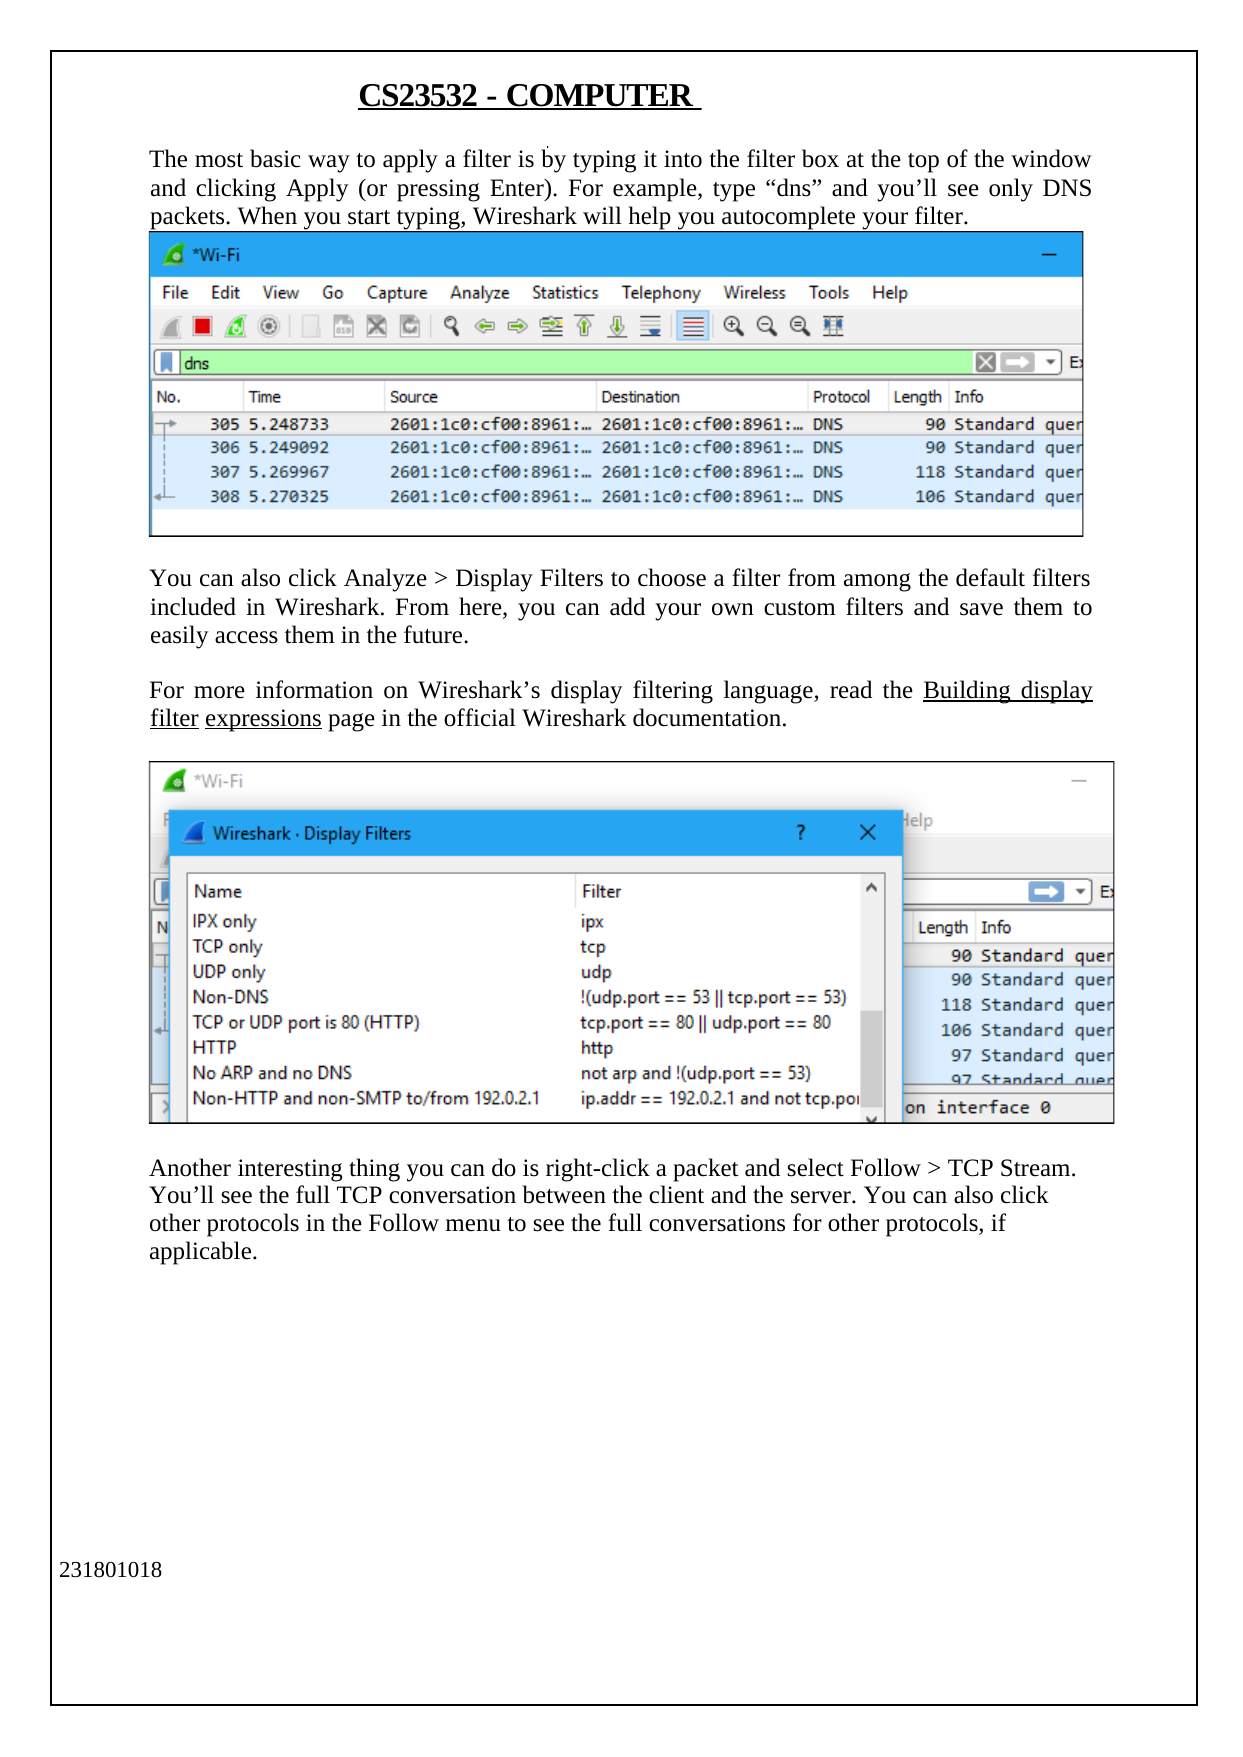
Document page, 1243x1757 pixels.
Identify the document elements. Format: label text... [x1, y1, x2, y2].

picture [148, 761, 1115, 1124]
text For more information on Wireshark’s display filtering language, read the Building display filter expressions page in the official Wireshark documentation. [149, 677, 1093, 732]
picture [148, 231, 1084, 537]
text Another interesting thing you can do is right-click a packet and select Follow > TCP Stream. You’ll see the full TCP conversation between the client and the server. You can also click other protocols in the Follow menu to see the full conversations for other protocols, if applicable. [149, 1154, 1090, 1264]
text The most basic way to apply a filter is by typing it into the filter box at the top of the window and clicking Apply (or pressing Enter). For example, type “dns” and you’ll see only DNS packets. When you start typing, Wireshark will help you autocomplete your filter. [149, 145, 1093, 230]
